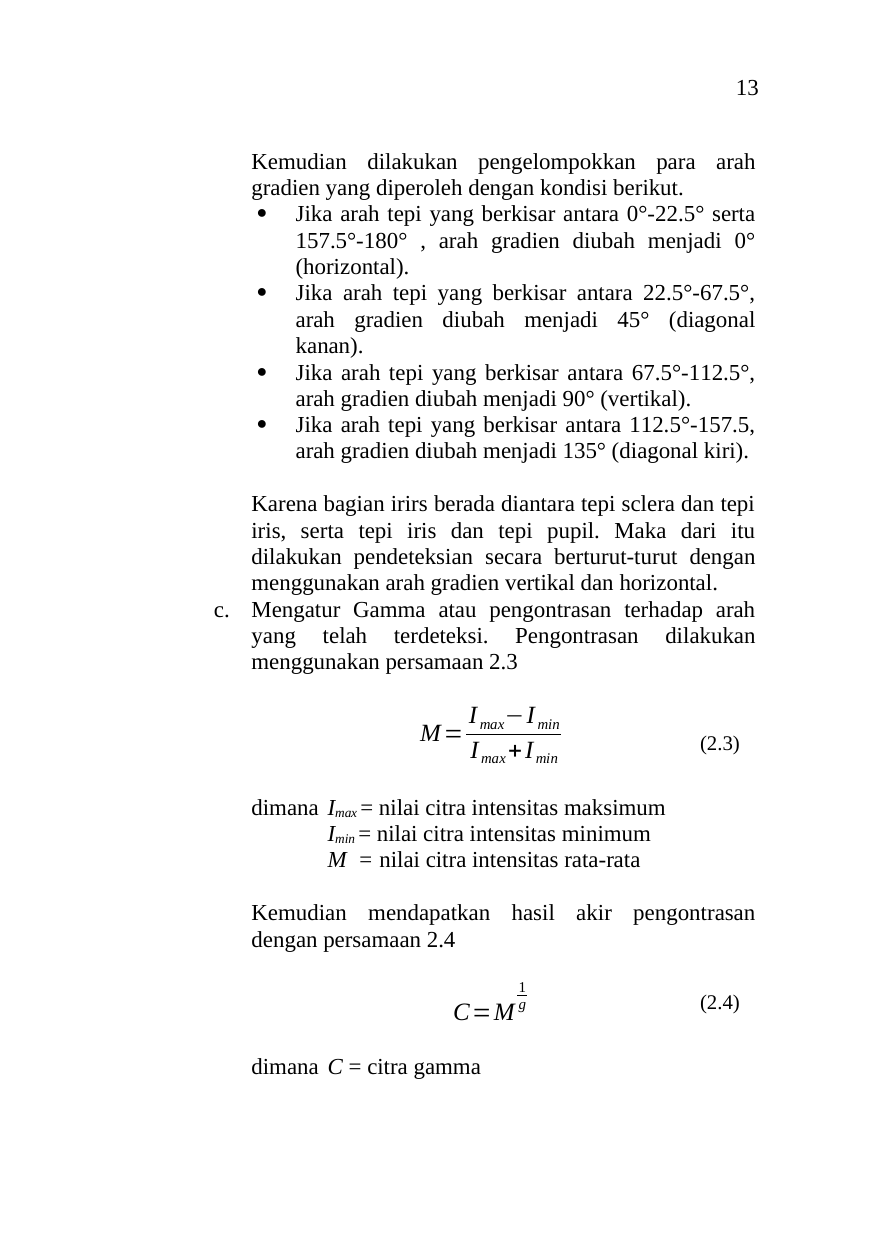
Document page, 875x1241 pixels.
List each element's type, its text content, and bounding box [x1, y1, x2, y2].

list M = nilai citra intensitas rata-rata [251, 847, 756, 873]
list dimana C = citra gamma [251, 1053, 756, 1079]
list Kemudian mendapatkan hasil akir pengontrasan dengan persamaan 2.4 [251, 899, 756, 952]
table_header (2.3) [668, 701, 772, 767]
table_header (2.4) [668, 978, 772, 1026]
list Jika arah tepi yang berkisar antara 112.5°-157.5, arah gradien diubah menjadi 135° (diagonal kiri). [258, 411, 756, 464]
list Imin = nilai citra intensitas minimum [251, 820, 756, 847]
list Jika arah tepi yang berkisar antara 0°-22.5° serta 157.5°-180° , arah gradien diubah menjadi 0° (horizontal). [258, 200, 756, 279]
table_header [161, 978, 667, 1026]
list Mengatur Gamma atau pengontrasan terhadap arah yang telah terdeteksi. Pengontrasan dilakukan menggunakan persamaan 2.3 [214, 596, 756, 675]
list Kemudian dilakukan pengelompokkan para arah gradien yang diperoleh dengan kondisi berikut. [251, 148, 756, 200]
table_header [161, 701, 667, 767]
list Jika arah tepi yang berkisar antara 22.5°-67.5°, arah gradien diubah menjadi 45° (diagonal kanan). [258, 279, 756, 358]
list Karena bagian irirs berada diantara tepi sclera dan tepi iris, serta tepi iris dan tepi pupil. Maka dari itu dilakukan pendeteksian secara berturut-turut dengan menggunakan arah gradien vertikal dan horizontal. [251, 490, 756, 596]
list dimana Imax = nilai citra intensitas maksimum [251, 794, 756, 820]
list Jika arah tepi yang berkisar antara 67.5°-112.5°, arah gradien diubah menjadi 90° (vertikal). [258, 358, 756, 411]
